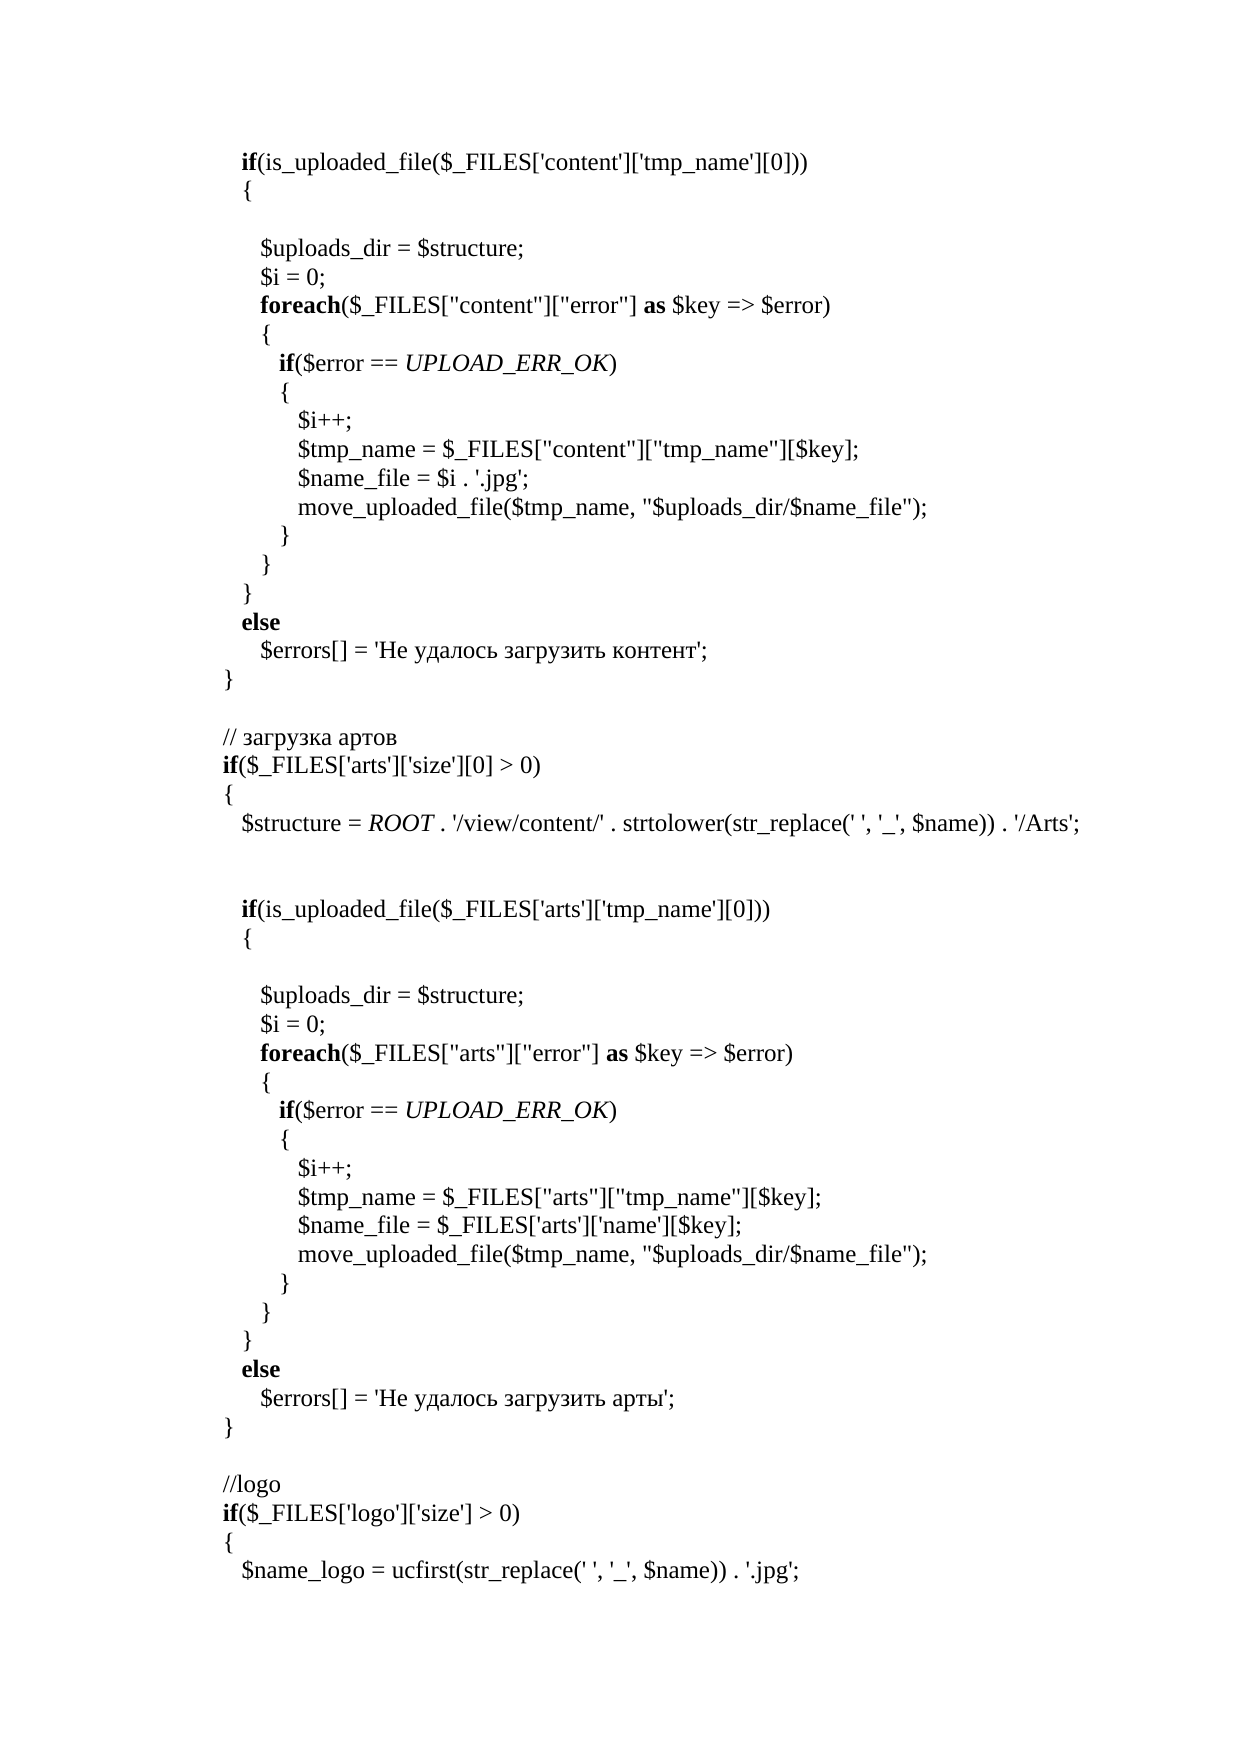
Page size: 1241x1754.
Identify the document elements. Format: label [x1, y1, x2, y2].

text [148, 118, 1152, 1584]
